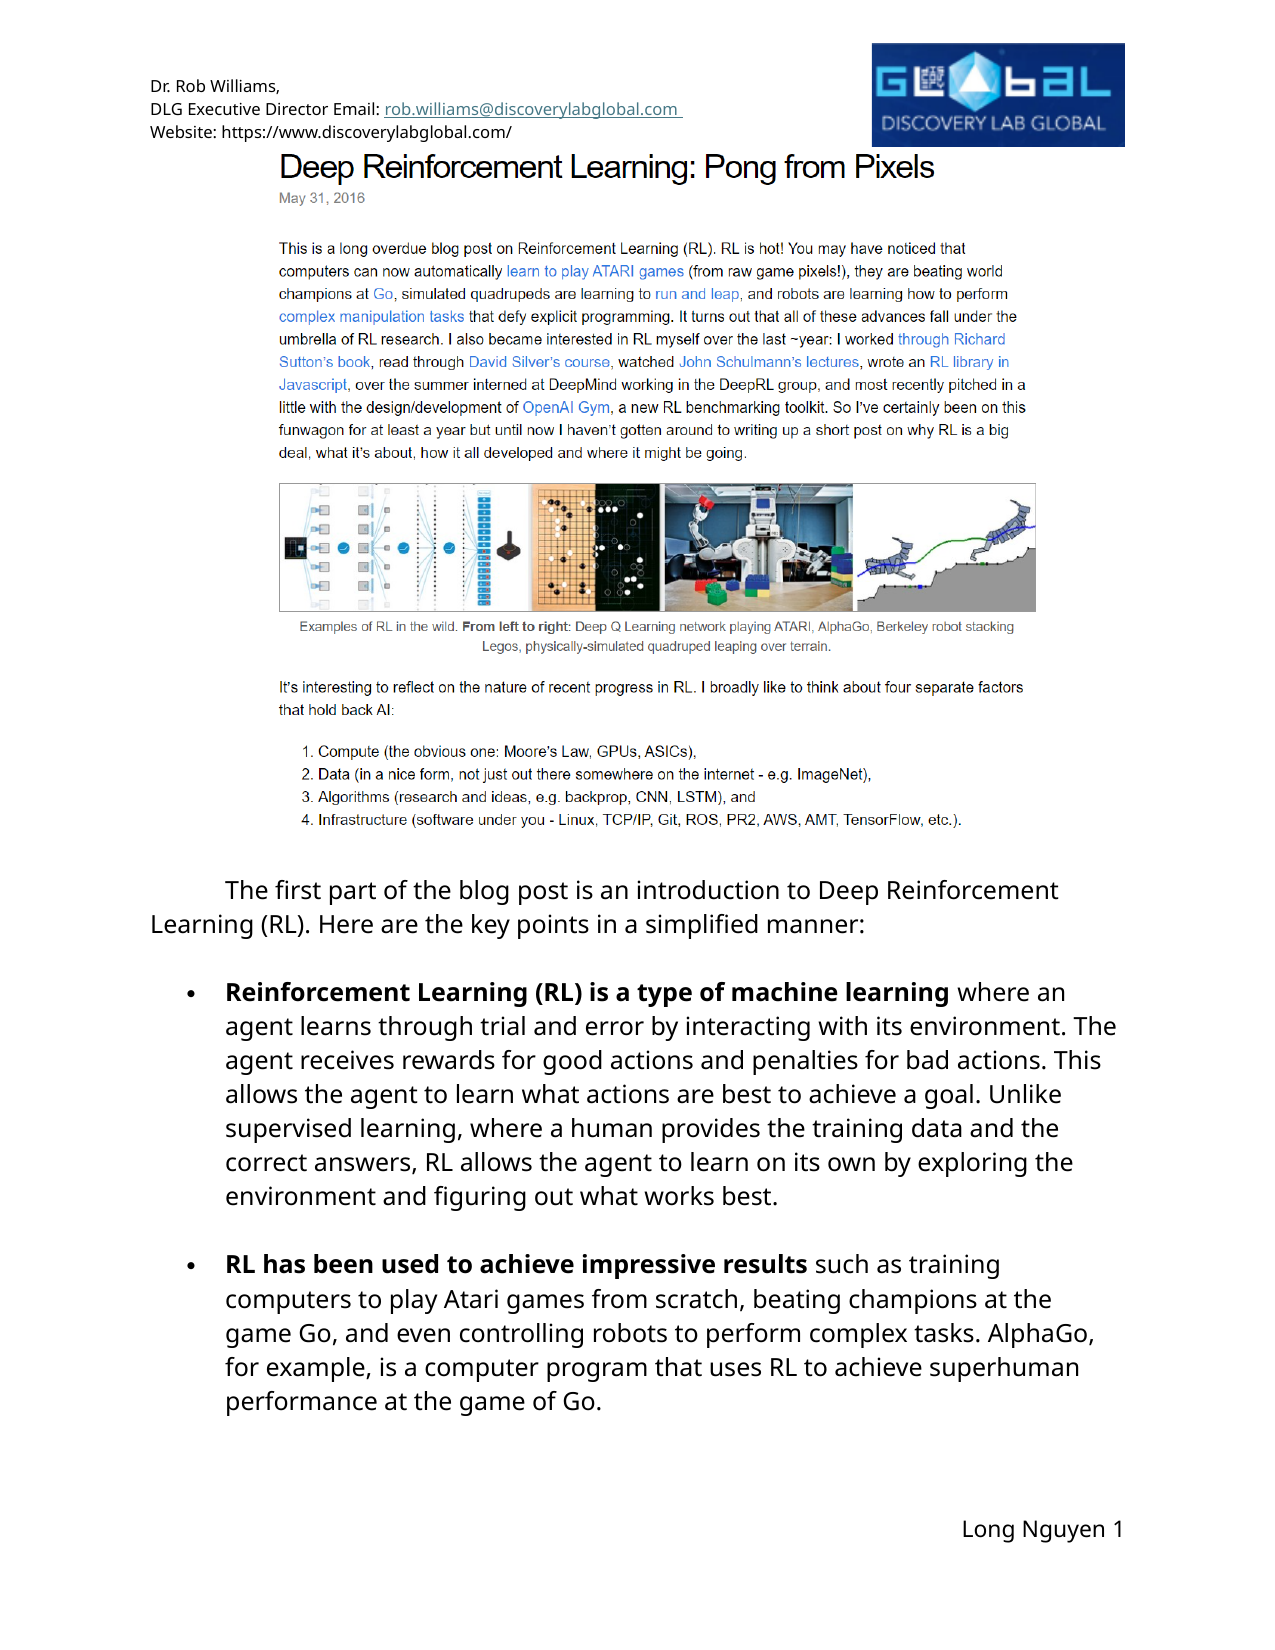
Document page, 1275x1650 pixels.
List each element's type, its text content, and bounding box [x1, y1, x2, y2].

list RL has been used to achieve impressive results such as training computers to play Atari games from scratch, beating champions at the game Go, and even controlling robots to perform complex tasks. AlphaGo, for example, is a computer program that uses RL to achieve superhuman performance at the game of Go. [187, 1247, 1125, 1417]
picture [254, 150, 1060, 839]
list Reinforcement Learning (RL) is a type of machine learning where an agent learns through trial and error by interacting with its environment. The agent receives rewards for good actions and penalties for bad actions. This allows the agent to learn what actions are best to achieve a goal. Unlike supervised learning, where a human provides the training data and the correct answers, RL allows the agent to learn on its own by exploring the environment and figuring out what works best. [187, 975, 1125, 1213]
text The first part of the blog post is an introduction to Deep Reinforcement Learning (RL). Here are the key points in a simplified manner: [150, 872, 1125, 941]
picture [871, 43, 1125, 147]
